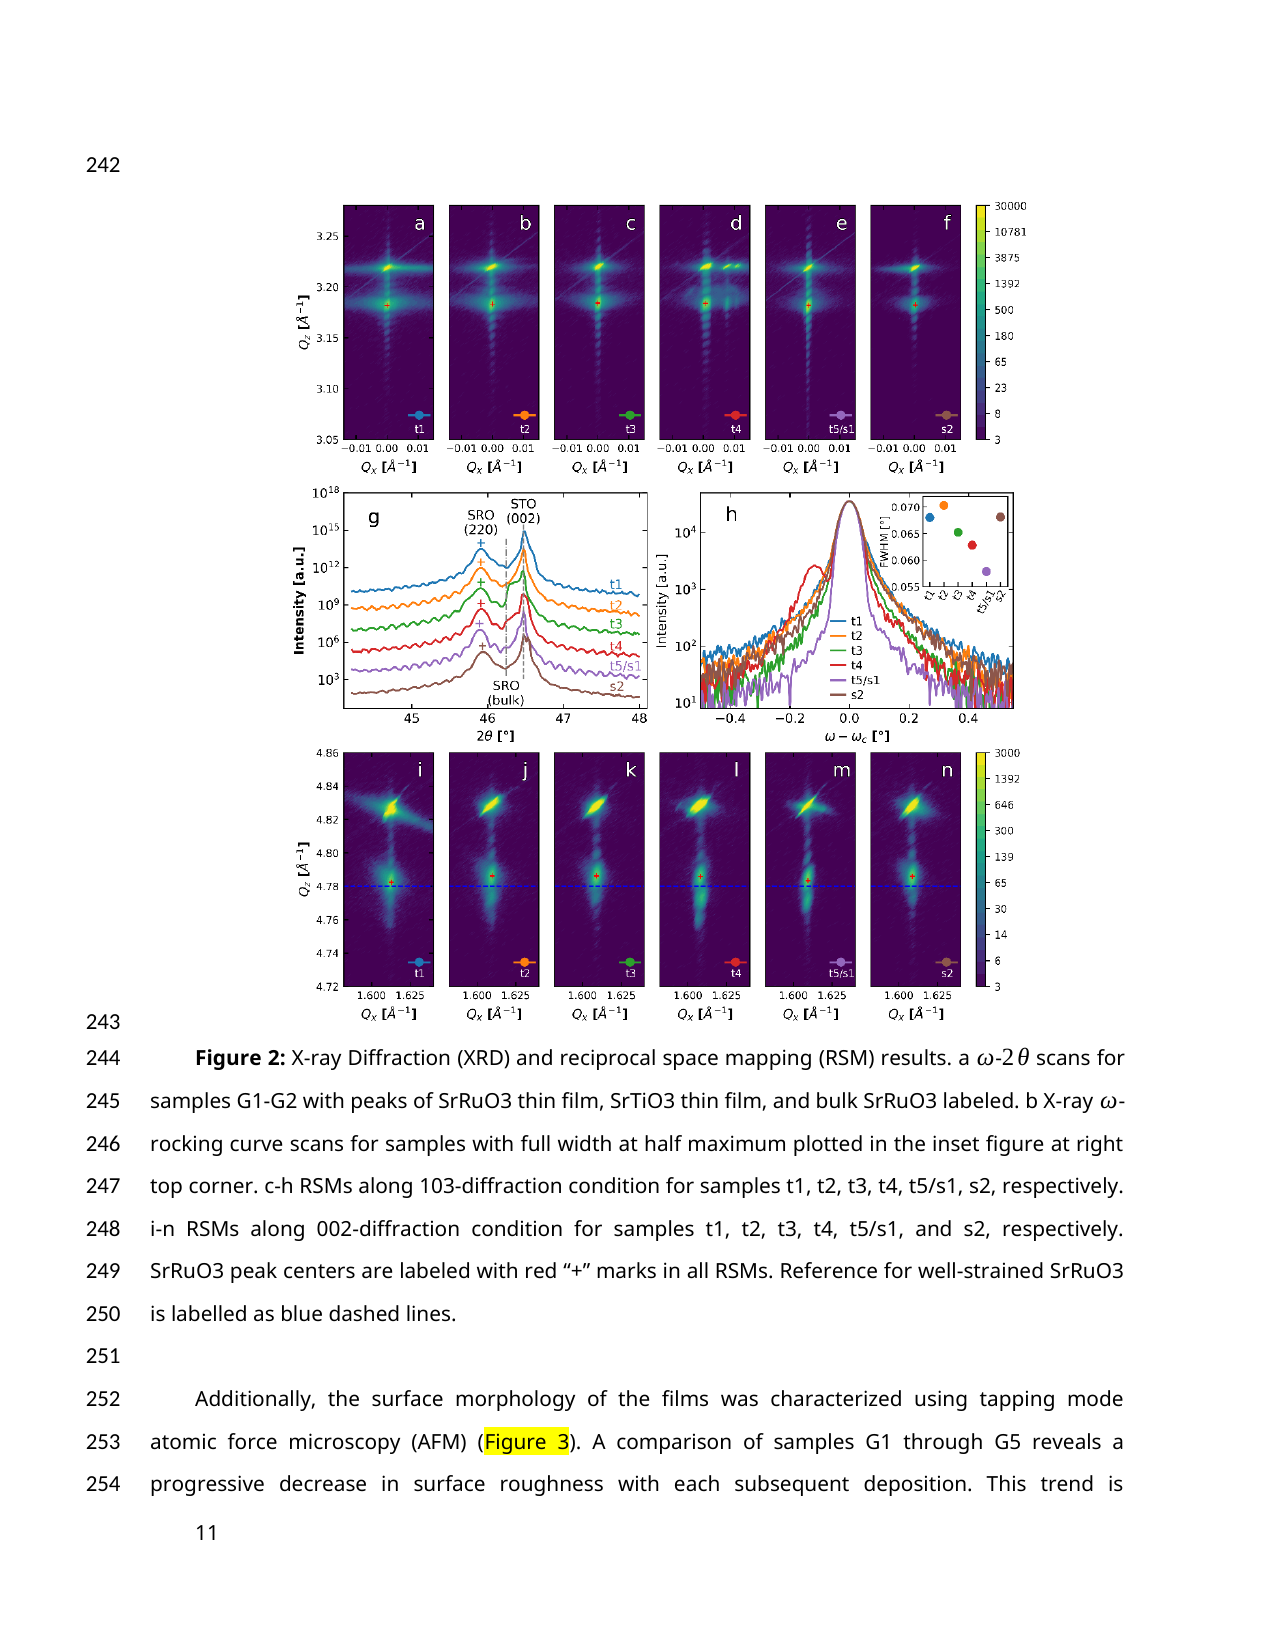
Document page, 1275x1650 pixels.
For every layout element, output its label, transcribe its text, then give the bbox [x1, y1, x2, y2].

text Figure 2: X-ray Diffraction (XRD) and reciprocal space mapping (RSM) results. a - scans for samples G1-G2 with peaks of SrRuO3 thin film, SrTiO3 thin film, and bulk SrRuO3 labeled. b X-ray -rocking curve scans for samples with full width at half maximum plotted in the inset figure at right top corner. c-h RSMs along 103-diffraction condition for samples t1, t2, t3, t4, t5/s1, s2, respectively. i-n RSMs along 002-diffraction condition for samples t1, t2, t3, t4, t5/s1, and s2, respectively. SrRuO3 peak centers are labeled with red “+” marks in all RSMs. Reference for well-strained SrRuO3 is labelled as blue dashed lines. [150, 1043, 1125, 1327]
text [150, 1384, 1125, 1498]
picture [284, 192, 1036, 1030]
